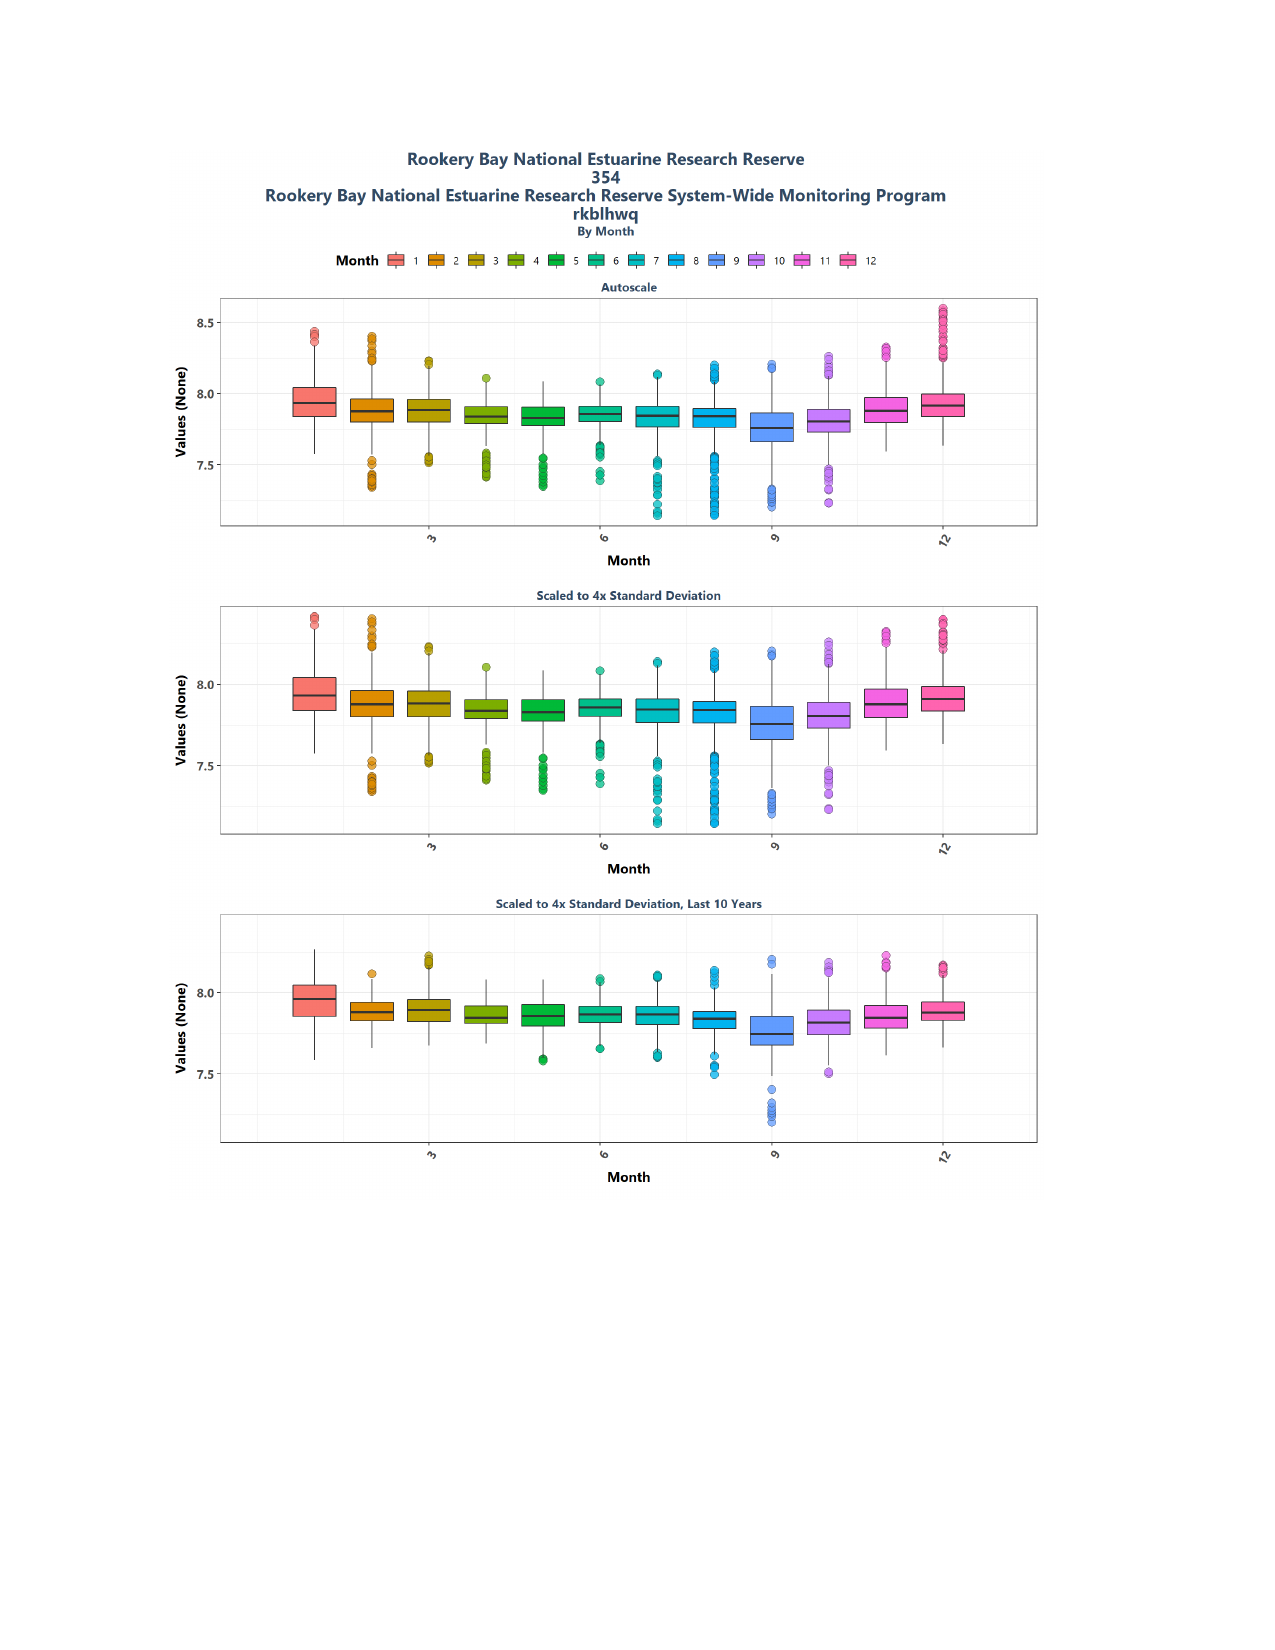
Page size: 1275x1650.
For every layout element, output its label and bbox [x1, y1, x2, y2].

picture [168, 150, 1044, 1200]
